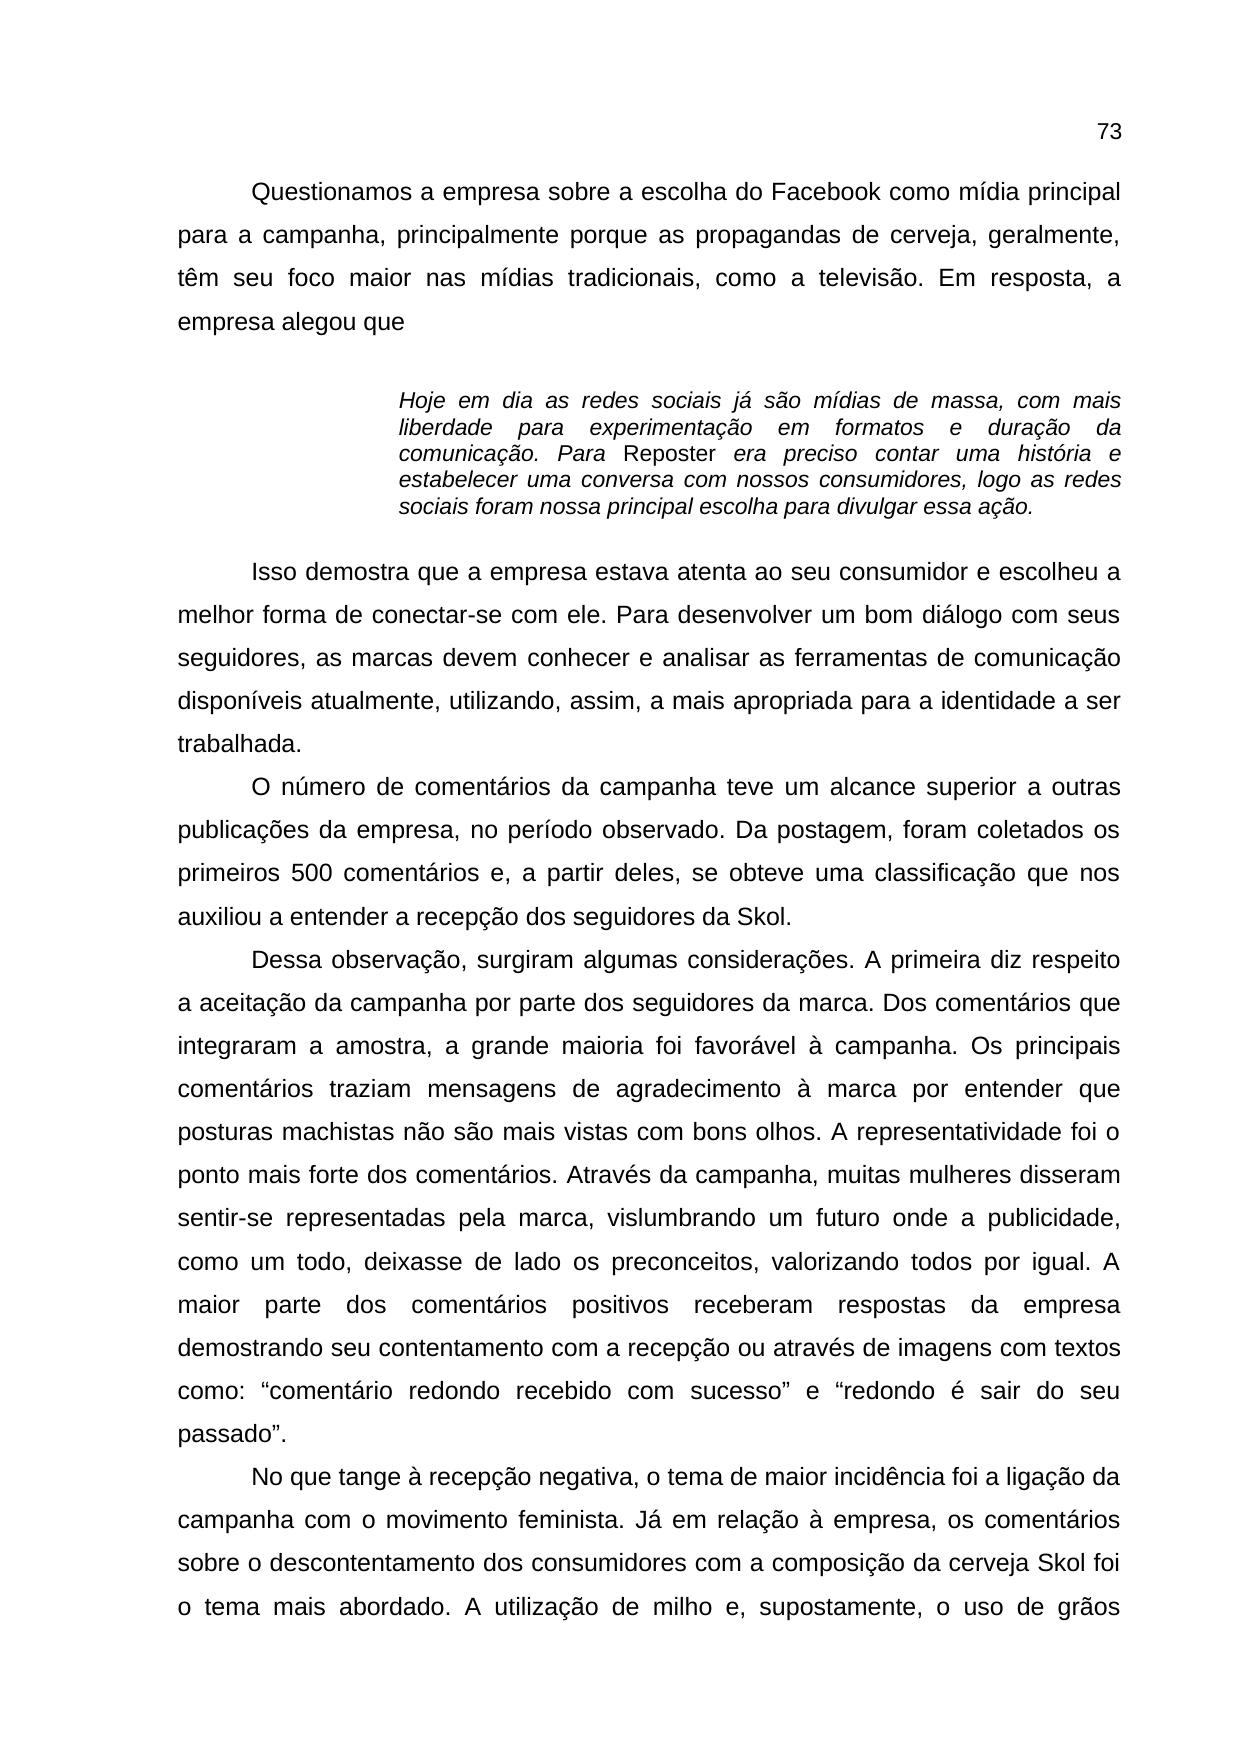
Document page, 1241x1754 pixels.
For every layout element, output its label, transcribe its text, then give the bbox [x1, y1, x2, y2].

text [177, 1462, 1122, 1620]
text O número de comentários da campanha teve um alcance superior a outras publicações da empresa, no período observado. Da postagem, foram coletados os primeiros 500 comentários e, a partir deles, se obteve uma classificação que nos auxiliou a entender a recepção dos seguidores da Skol. [177, 772, 1122, 930]
text Hoje em dia as redes sociais já são mídias de massa, com mais liberdade para experimentação em formatos e duração da comunicação. Para Reposter era preciso contar uma história e estabelecer uma conversa com nossos consumidores, logo as redes sociais foram nossa principal escolha para divulgar essa ação. [398, 387, 1122, 519]
text Dessa observação, surgiram algumas considerações. A primeira diz respeito a aceitação da campanha por parte dos seguidores da marca. Dos comentários que integraram a amostra, a grande maioria foi favorável à campanha. Os principais comentários traziam mensagens de agradecimento à marca por entender que posturas machistas não são mais vistas com bons olhos. A representatividade foi o ponto mais forte dos comentários. Através da campanha, muitas mulheres disseram sentir-se representadas pela marca, vislumbrando um futuro onde a publicidade, como um todo, deixasse de lado os preconceitos, valorizando todos por igual. A maior parte dos comentários positivos receberam respostas da empresa demostrando seu contentamento com a recepção ou através de imagens com textos como: “comentário redondo recebido com sucesso” e “redondo é sair do seu passado”. [177, 944, 1122, 1448]
text Questionamos a empresa sobre a escolha do Facebook como mídia principal para a campanha, principalmente porque as propagandas de cerveja, geralmente, têm seu foco maior nas mídias tradicionais, como a televisão. Em resposta, a empresa alegou que [177, 177, 1122, 335]
text Isso demostra que a empresa estava atenta ao seu consumidor e escolheu a melhor forma de conectar-se com ele. Para desenvolver um bom diálogo com seus seguidores, as marcas devem conhecer e analisar as ferramentas de comunicação disponíveis atualmente, utilizando, assim, a mais apropriada para a identidade a ser trabalhada. [177, 556, 1122, 758]
